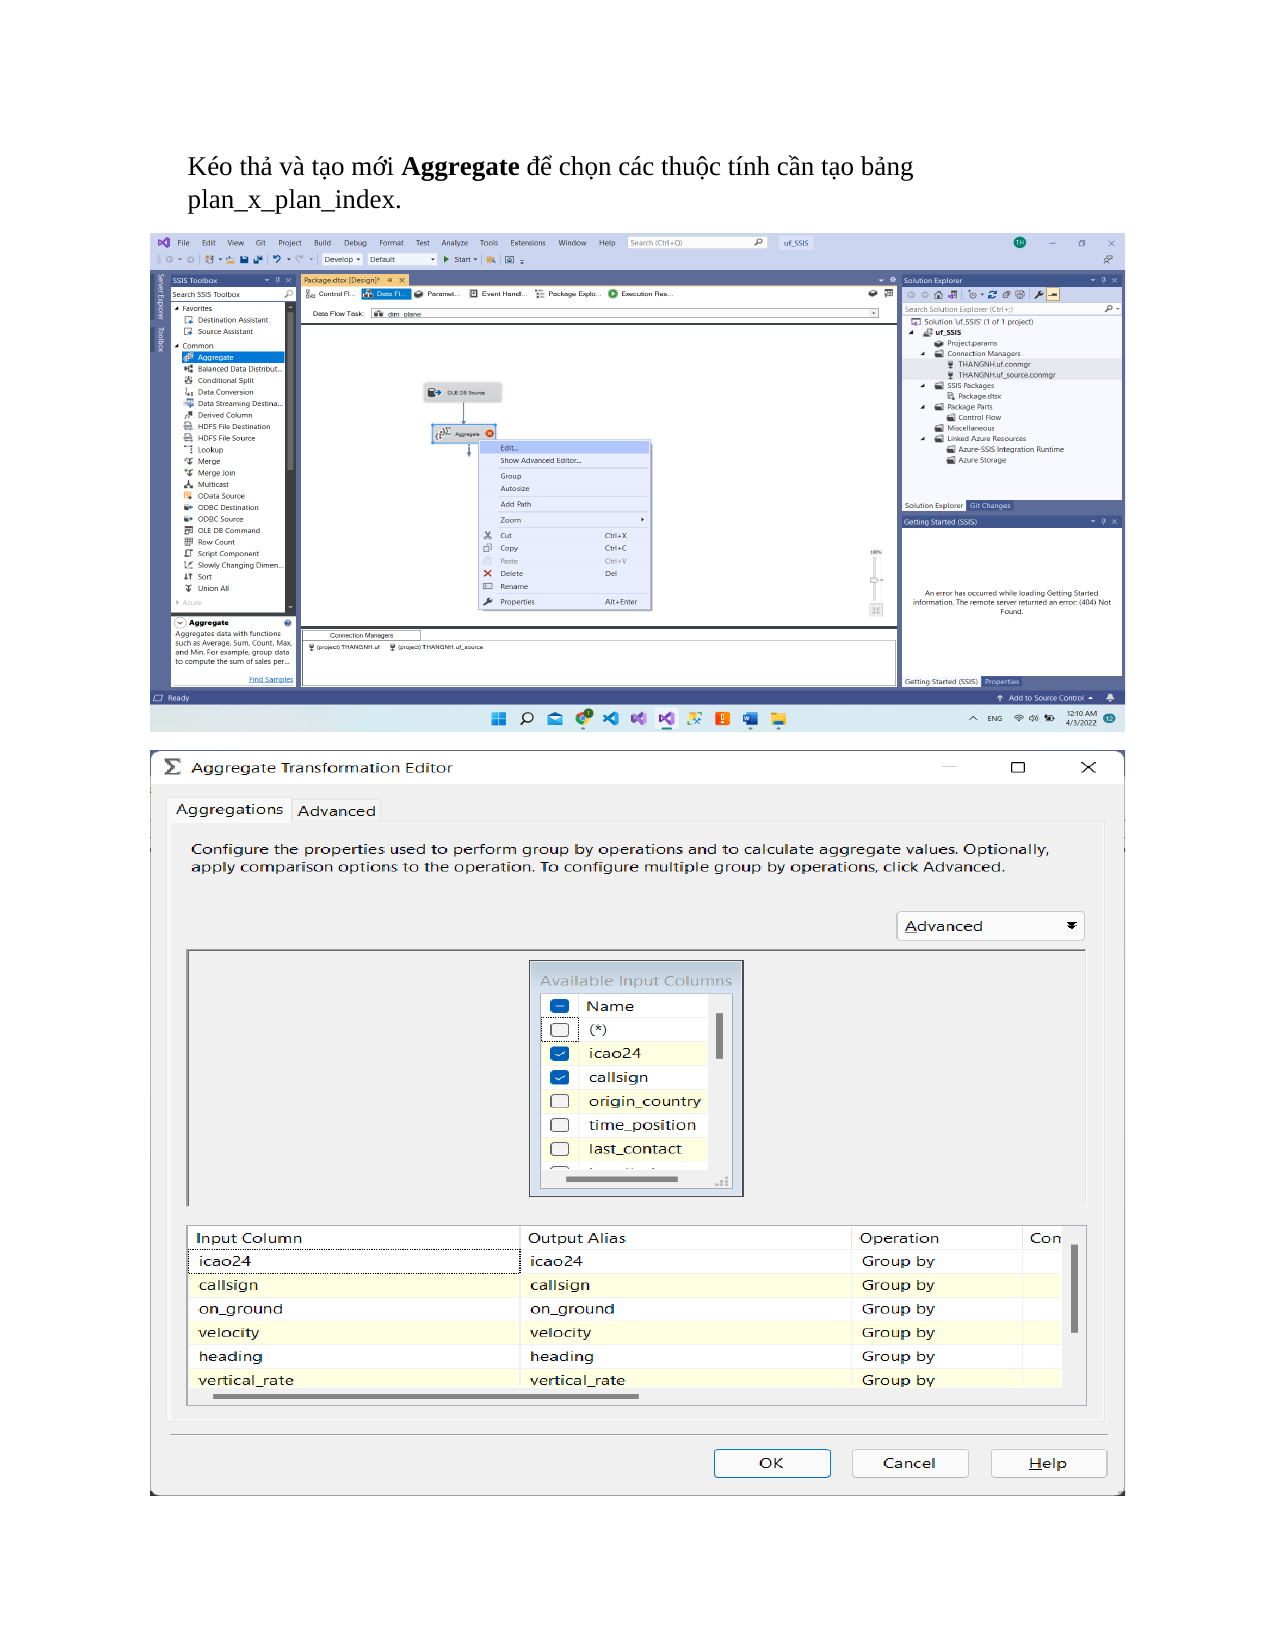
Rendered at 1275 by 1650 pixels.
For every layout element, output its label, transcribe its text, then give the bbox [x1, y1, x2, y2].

text Kéo thả và tạo mới Aggregate để chọn các thuộc tính cần tạo bảng plan_x_plan_index. [187, 150, 1125, 215]
picture [150, 750, 1125, 1496]
picture [150, 233, 1125, 732]
